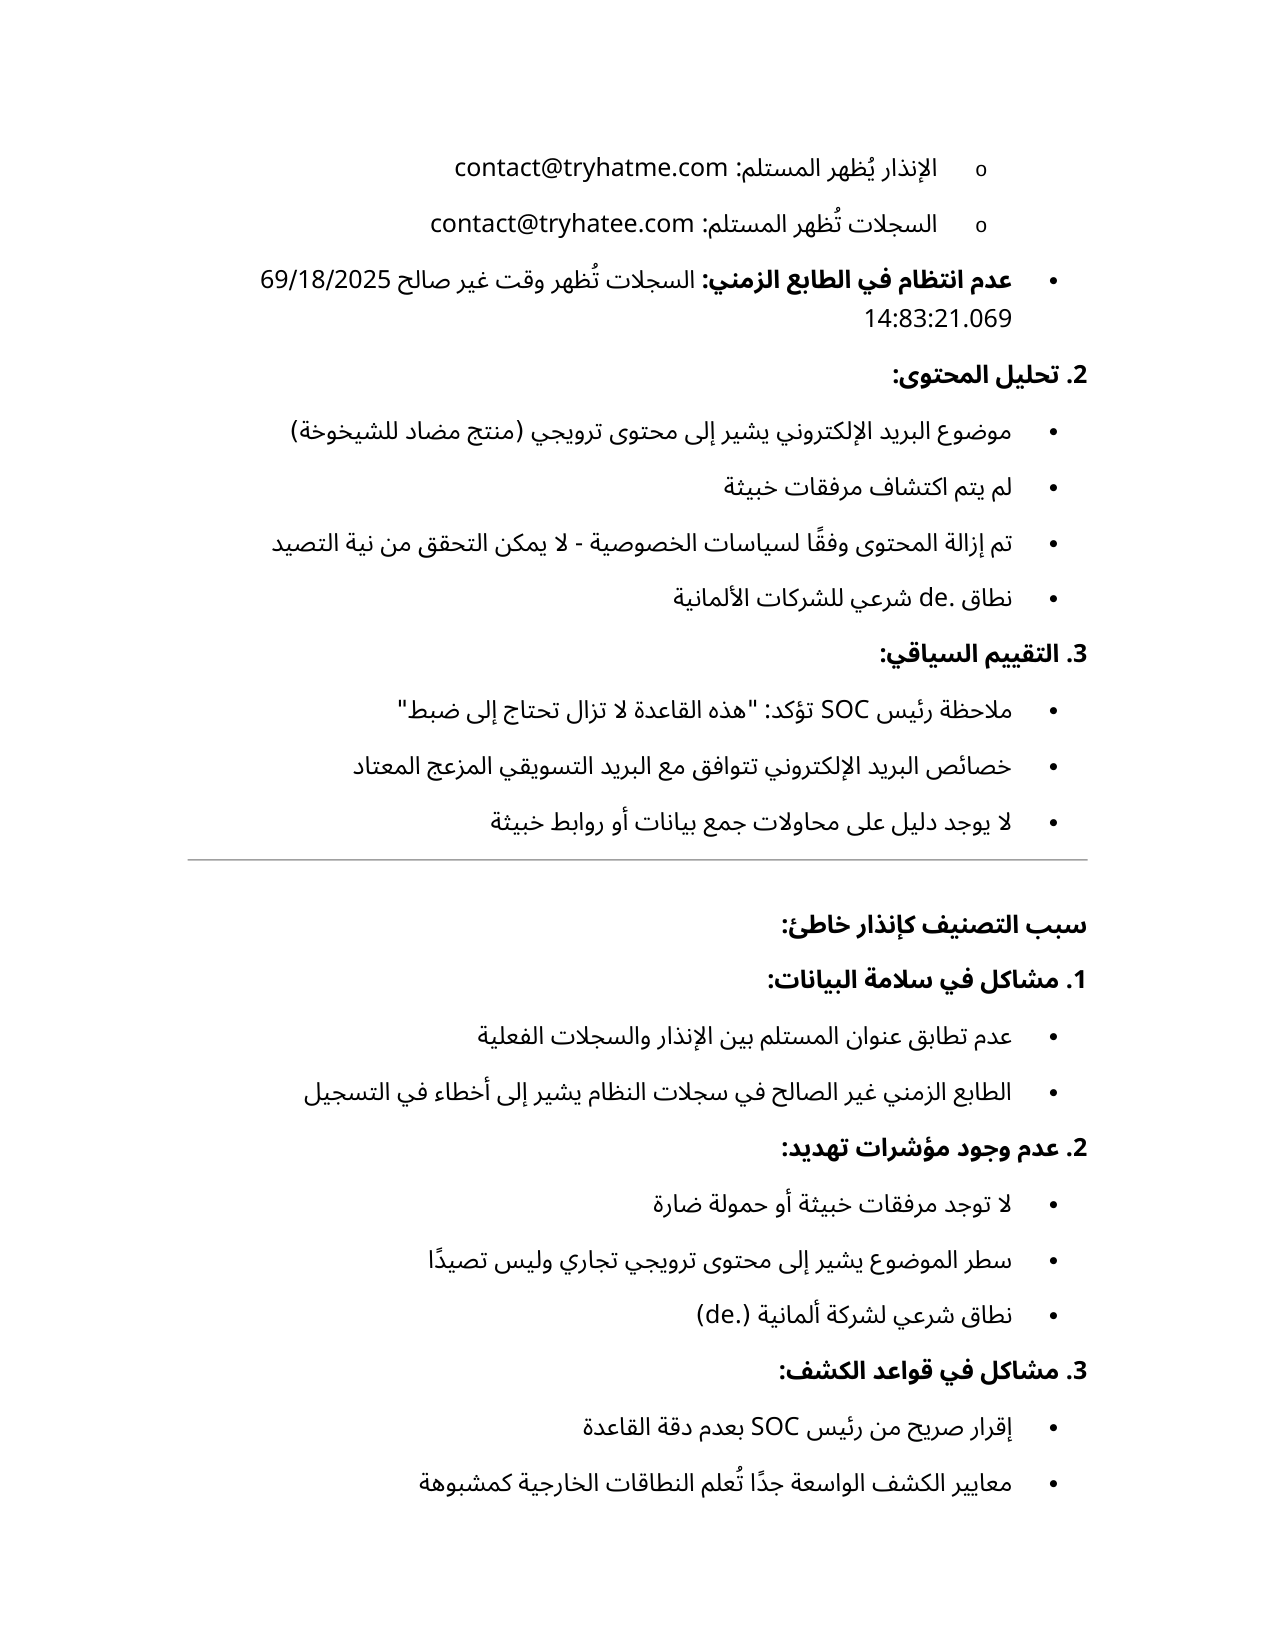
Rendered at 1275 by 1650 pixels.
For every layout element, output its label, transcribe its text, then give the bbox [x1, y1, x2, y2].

text 1. مشاكل في سلامة البيانات: [187, 962, 1087, 996]
text 2. عدم وجود مؤشرات تهديد: [187, 1130, 1087, 1164]
list عدم تطابق عنوان المستلم بين الإنذار والسجلات الفعلية [187, 1018, 1050, 1052]
list إقرار صريح من رئيس SOC بعدم دقة القاعدة [187, 1409, 1050, 1443]
list عدم انتظام في الطابع الزمني: السجلات تُظهر وقت غير صالح 69/18/2025 14:83:21.069 [187, 262, 1050, 335]
list تم إزالة المحتوى وفقًا لسياسات الخصوصية - لا يمكن التحقق من نية التصيد [187, 524, 1050, 558]
text 3. مشاكل في قواعد الكشف: [187, 1353, 1087, 1387]
list معايير الكشف الواسعة جدًا تُعلم النطاقات الخارجية كمشبوهة [187, 1465, 1050, 1499]
list الإنذار يُظهر المستلم: contact@tryhatme.com [187, 150, 975, 184]
list الطابع الزمني غير الصالح في سجلات النظام يشير إلى أخطاء في التسجيل [187, 1074, 1050, 1108]
text 3. التقييم السياقي: [187, 636, 1087, 670]
list لم يتم اكتشاف مرفقات خبيثة [187, 468, 1050, 502]
list ملاحظة رئيس SOC تؤكد: "هذه القاعدة لا تزال تحتاج إلى ضبط" [187, 692, 1050, 726]
list خصائص البريد الإلكتروني تتوافق مع البريد التسويقي المزعج المعتاد [187, 747, 1050, 782]
list نطاق شرعي لشركة ألمانية (.de) [187, 1297, 1050, 1331]
list لا توجد مرفقات خبيثة أو حمولة ضارة [187, 1186, 1050, 1219]
list السجلات تُظهر المستلم: contact@tryhatee.com [187, 206, 975, 240]
list لا يوجد دليل على محاولات جمع بيانات أو روابط خبيثة [187, 803, 1050, 837]
list سطر الموضوع يشير إلى محتوى ترويجي تجاري وليس تصيدًا [187, 1241, 1050, 1275]
list موضوع البريد الإلكتروني يشير إلى محتوى ترويجي (منتج مضاد للشيخوخة) [187, 412, 1050, 447]
text سبب التصنيف كإنذار خاطئ: [187, 906, 1087, 940]
text 2. تحليل المحتوى: [187, 357, 1087, 391]
list نطاق .de شرعي للشركات الألمانية [187, 580, 1050, 614]
